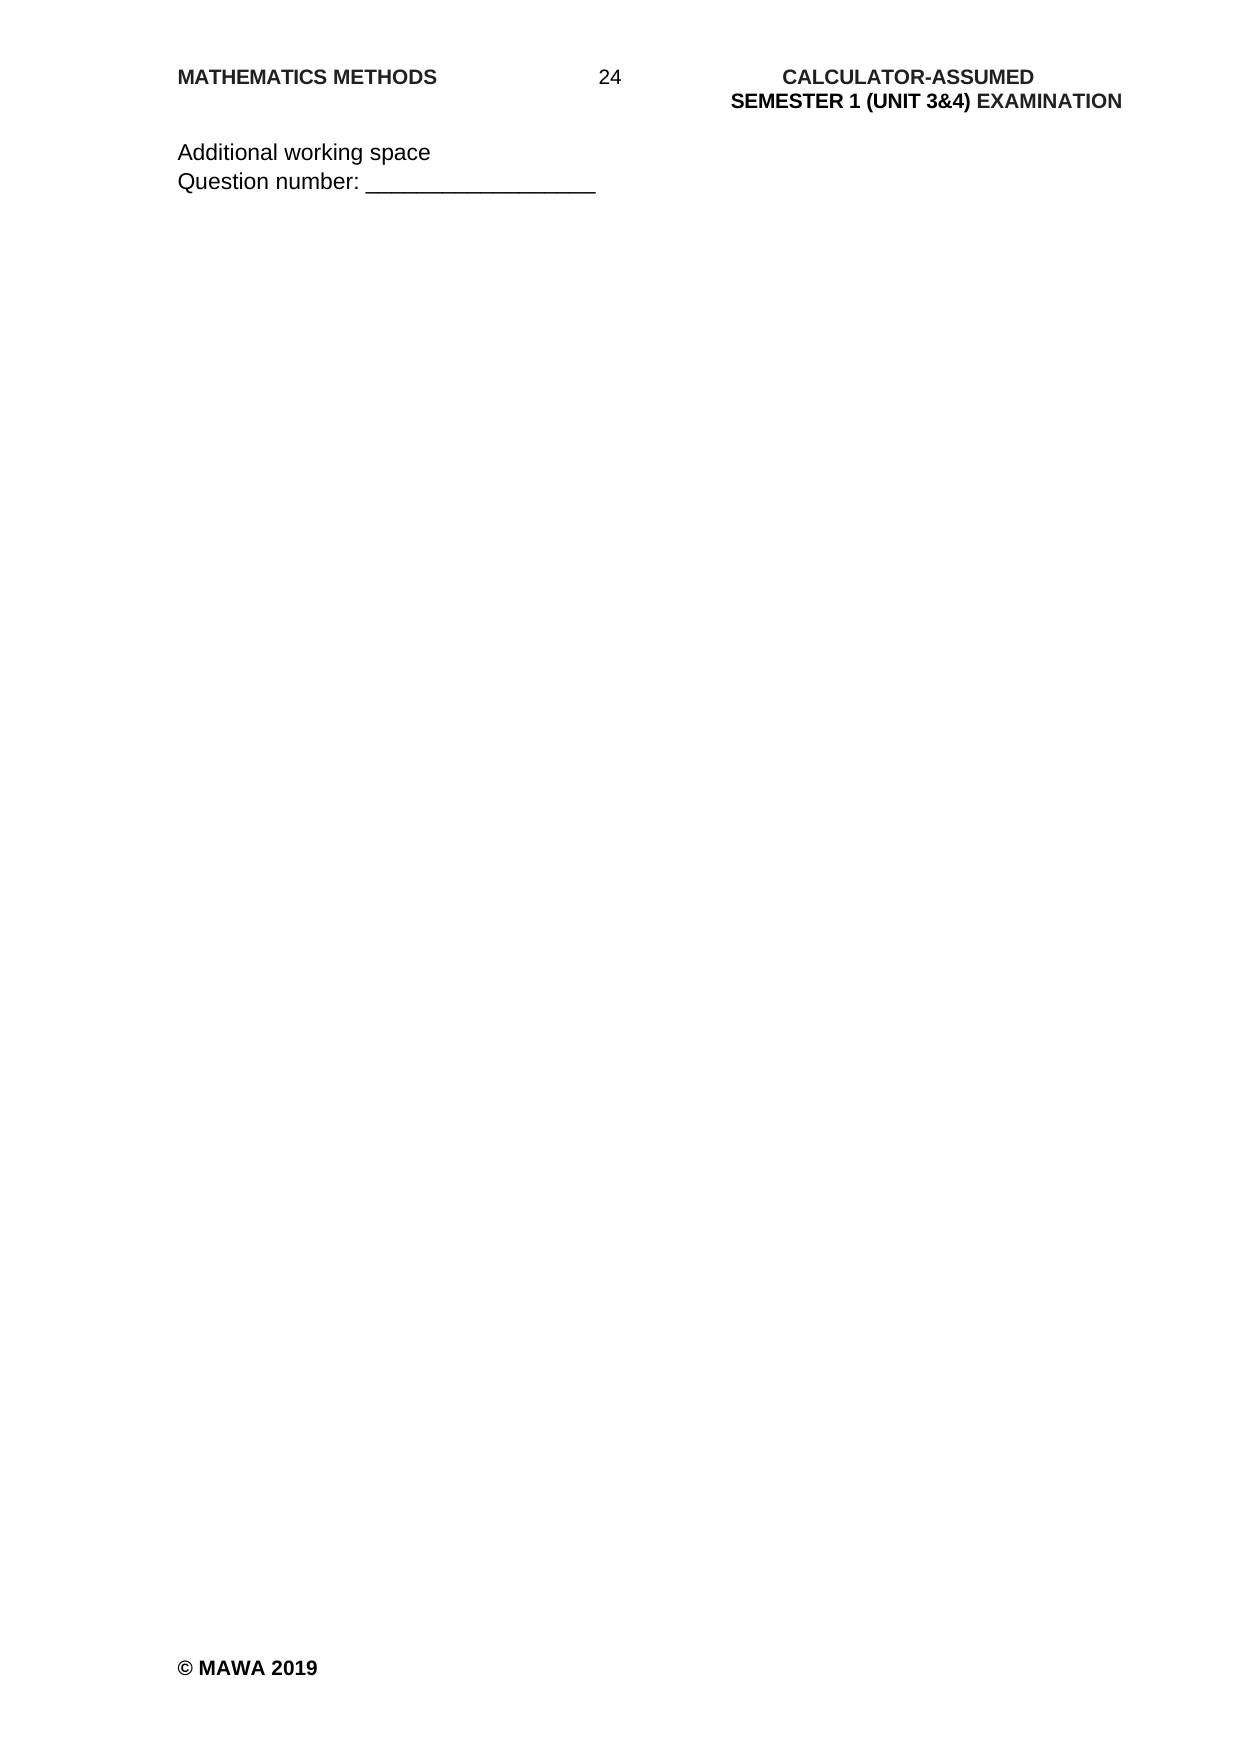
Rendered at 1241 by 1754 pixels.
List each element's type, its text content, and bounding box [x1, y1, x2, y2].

text Additional working space [177, 139, 1122, 166]
text Question number: __________________ [177, 168, 1122, 194]
